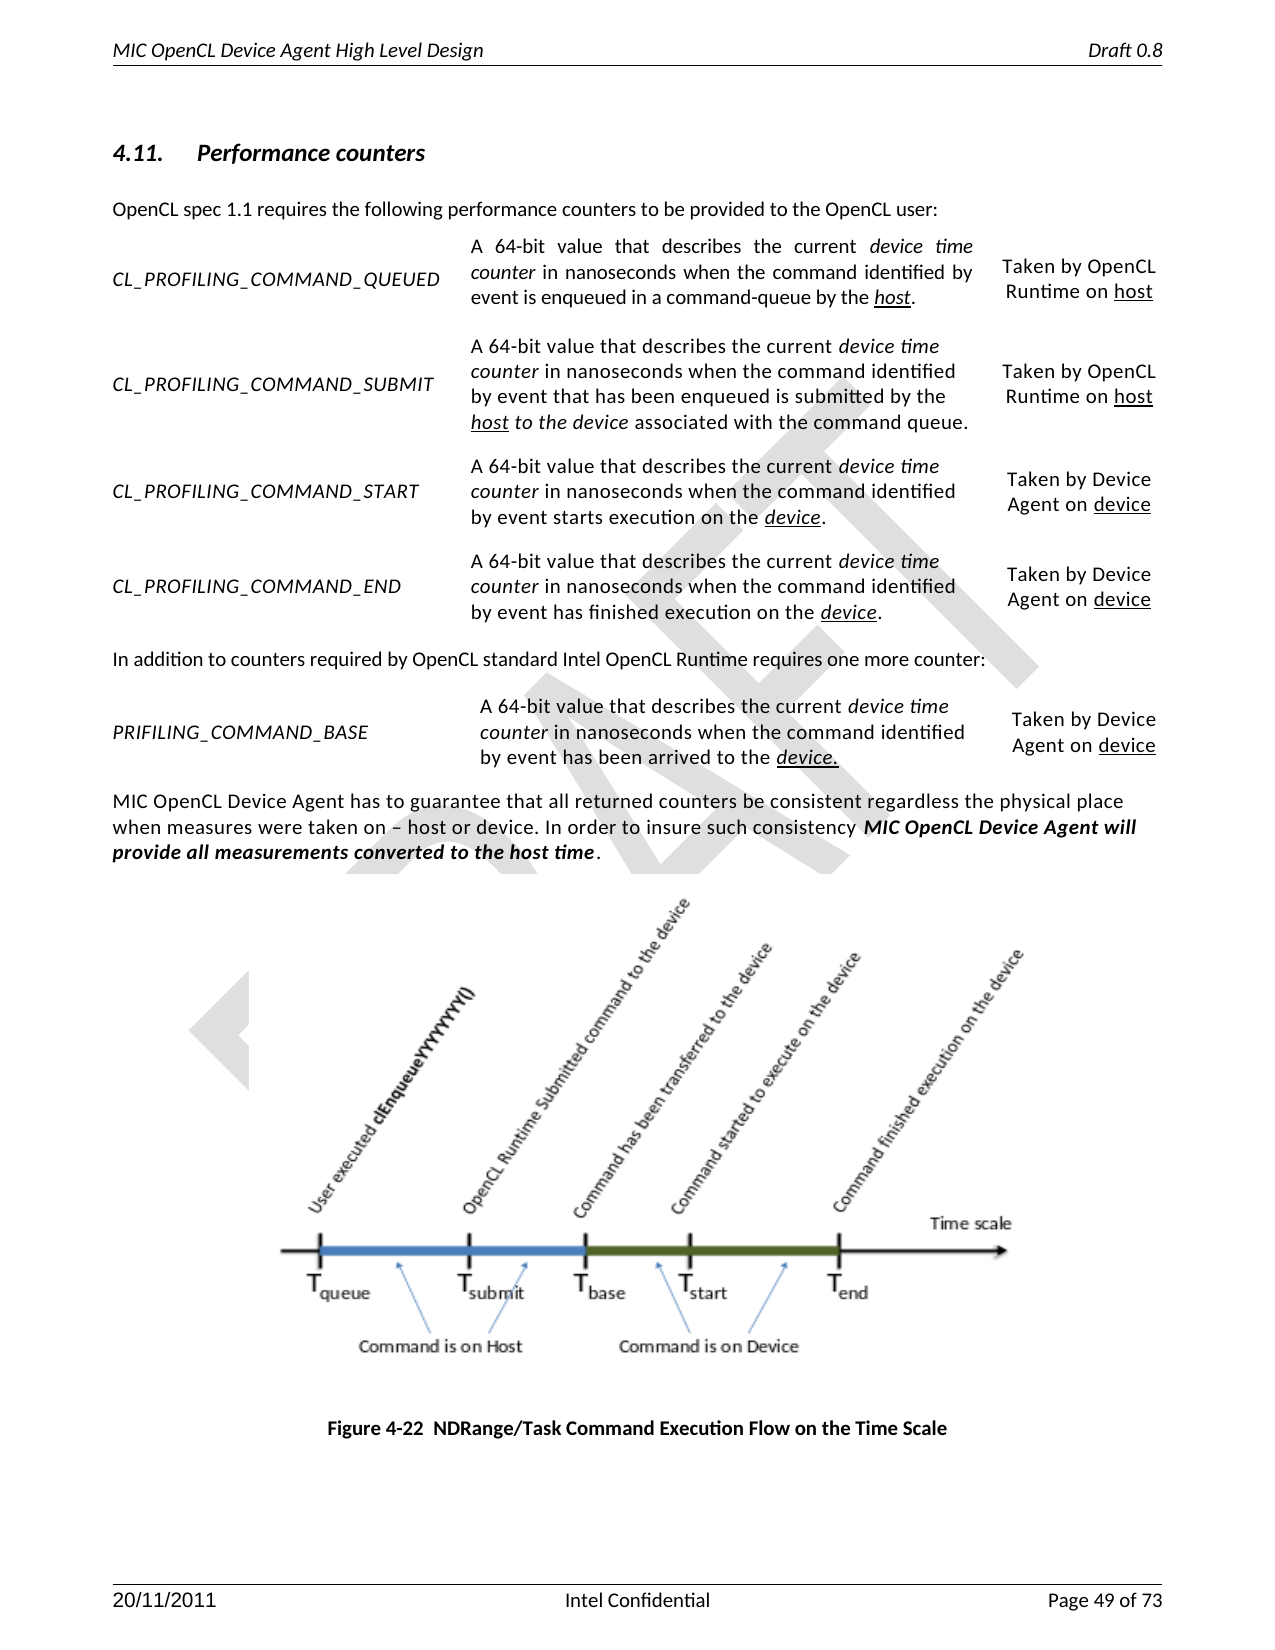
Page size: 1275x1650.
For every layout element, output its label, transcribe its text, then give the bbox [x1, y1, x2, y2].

table_cell A 64-bit value that describes the current device time counter in nanoseconds when the command identified by event starts execution on the device. [459, 444, 984, 539]
table_cell CL_PROFILING_COMMAND_END [101, 539, 459, 634]
table_header Taken by OpenCL Runtime on host [984, 234, 1174, 323]
table_header Taken by Device Agent on device [994, 684, 1174, 779]
table_cell Taken by OpenCL Runtime on host [984, 324, 1174, 444]
table_cell CL_PROFILING_COMMAND_START [101, 444, 459, 539]
text OpenCL spec 1.1 requires the following performance counters to be provided to the OpenCL user: [112, 196, 1162, 221]
table_header A 64-bit value that describes the current device time counter in nanoseconds when the command identified by event is enqueued in a command-queue by the host. [459, 234, 984, 323]
table_cell Taken by Device Agent on device [984, 539, 1174, 634]
table_cell A 64-bit value that describes the current device time counter in nanoseconds when the command identified by event has finished execution on the device. [459, 539, 984, 634]
table_header PRIFILING_COMMAND_BASE [101, 684, 469, 779]
table_header CL_PROFILING_COMMAND_QUEUED [101, 234, 459, 323]
table_cell CL_PROFILING_COMMAND_SUBMIT [101, 324, 459, 444]
subtitle Performance counters [112, 137, 1162, 168]
table_cell A 64-bit value that describes the current device time counter in nanoseconds when the command identified by event that has been enqueued is submitted by the host to the device associated with the command queue. [459, 324, 984, 444]
text In addition to counters required by OpenCL standard Intel OpenCL Runtime requires one more counter: [112, 646, 1162, 672]
table_header A 64-bit value that describes the current device time counter in nanoseconds when the command identified by event has been arrived to the device. [469, 684, 994, 779]
table_cell Taken by Device Agent on device [984, 444, 1174, 539]
text MIC OpenCL Device Agent has to guarantee that all returned counters be consistent regardless the physical place when measures were taken on – host or device. In order to insure such consistency MIC OpenCL Device Agent will provide all measurements converted to the host time. [112, 789, 1162, 865]
